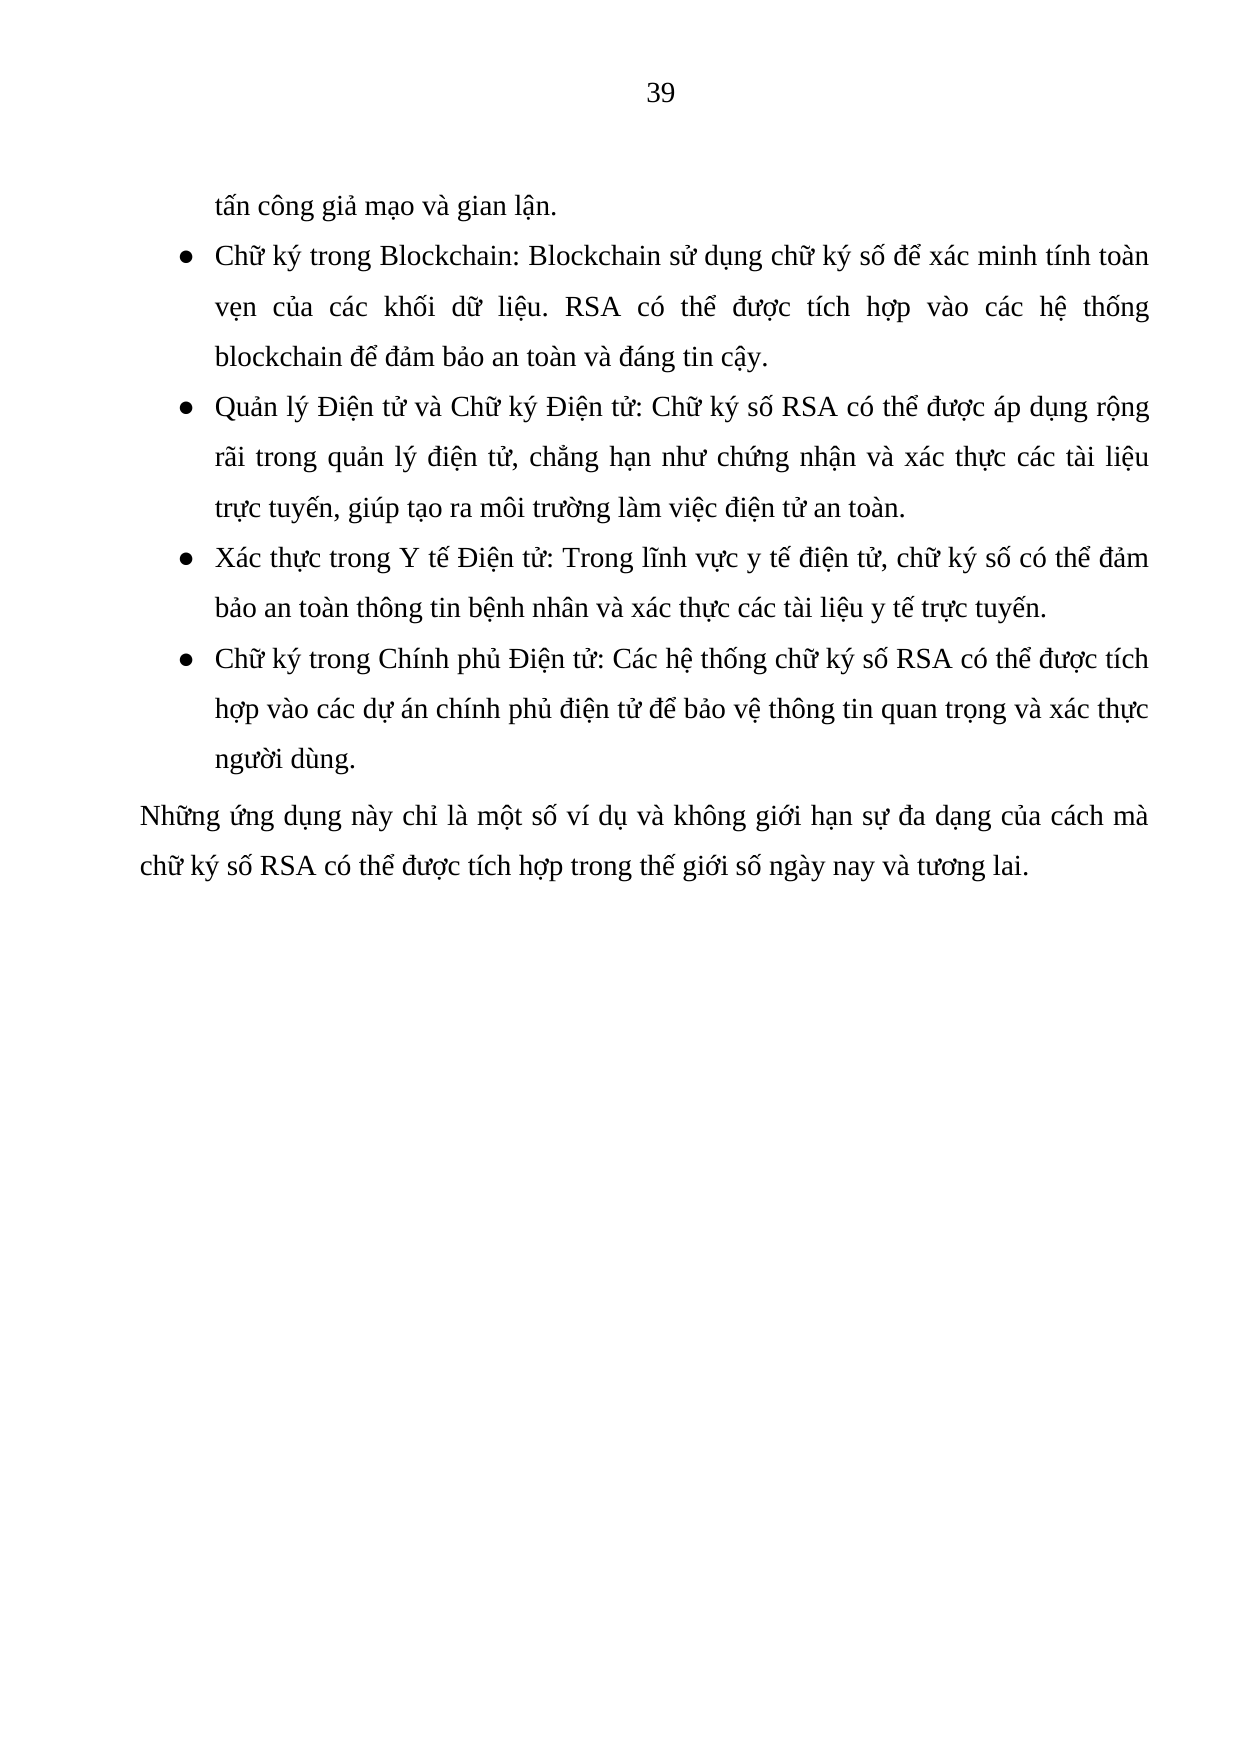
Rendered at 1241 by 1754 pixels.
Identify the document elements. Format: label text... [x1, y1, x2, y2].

list Xác thực trong Y tế Điện tử: Trong lĩnh vực y tế điện tử, chữ ký số có thể đảm bảo an toàn thông tin bệnh nhân và xác thực các tài liệu y tế trực tuyến. [177, 540, 1151, 624]
list Chữ ký trong Blockchain: Blockchain sử dụng chữ ký số để xác minh tính toàn vẹn của các khối dữ liệu. RSA có thể được tích hợp vào các hệ thống blockchain để đảm bảo an toàn và đáng tin cậy. [177, 238, 1151, 372]
list Quản lý Điện tử và Chữ ký Điện tử: Chữ ký số RSA có thể được áp dụng rộng rãi trong quản lý điện tử, chẳng hạn như chứng nhận và xác thực các tài liệu trực tuyến, giúp tạo ra môi trường làm việc điện tử an toàn. [177, 389, 1151, 523]
list Chữ ký trong Chính phủ Điện tử: Các hệ thống chữ ký số RSA có thể được tích hợp vào các dự án chính phủ điện tử để bảo vệ thông tin quan trọng và xác thực người dùng. [177, 641, 1151, 775]
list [177, 188, 1151, 222]
text Những ứng dụng này chỉ là một số ví dụ và không giới hạn sự đa dạng của cách mà chữ ký số RSA có thể được tích hợp trong thế giới số ngày nay và tương lai. [139, 798, 1151, 882]
